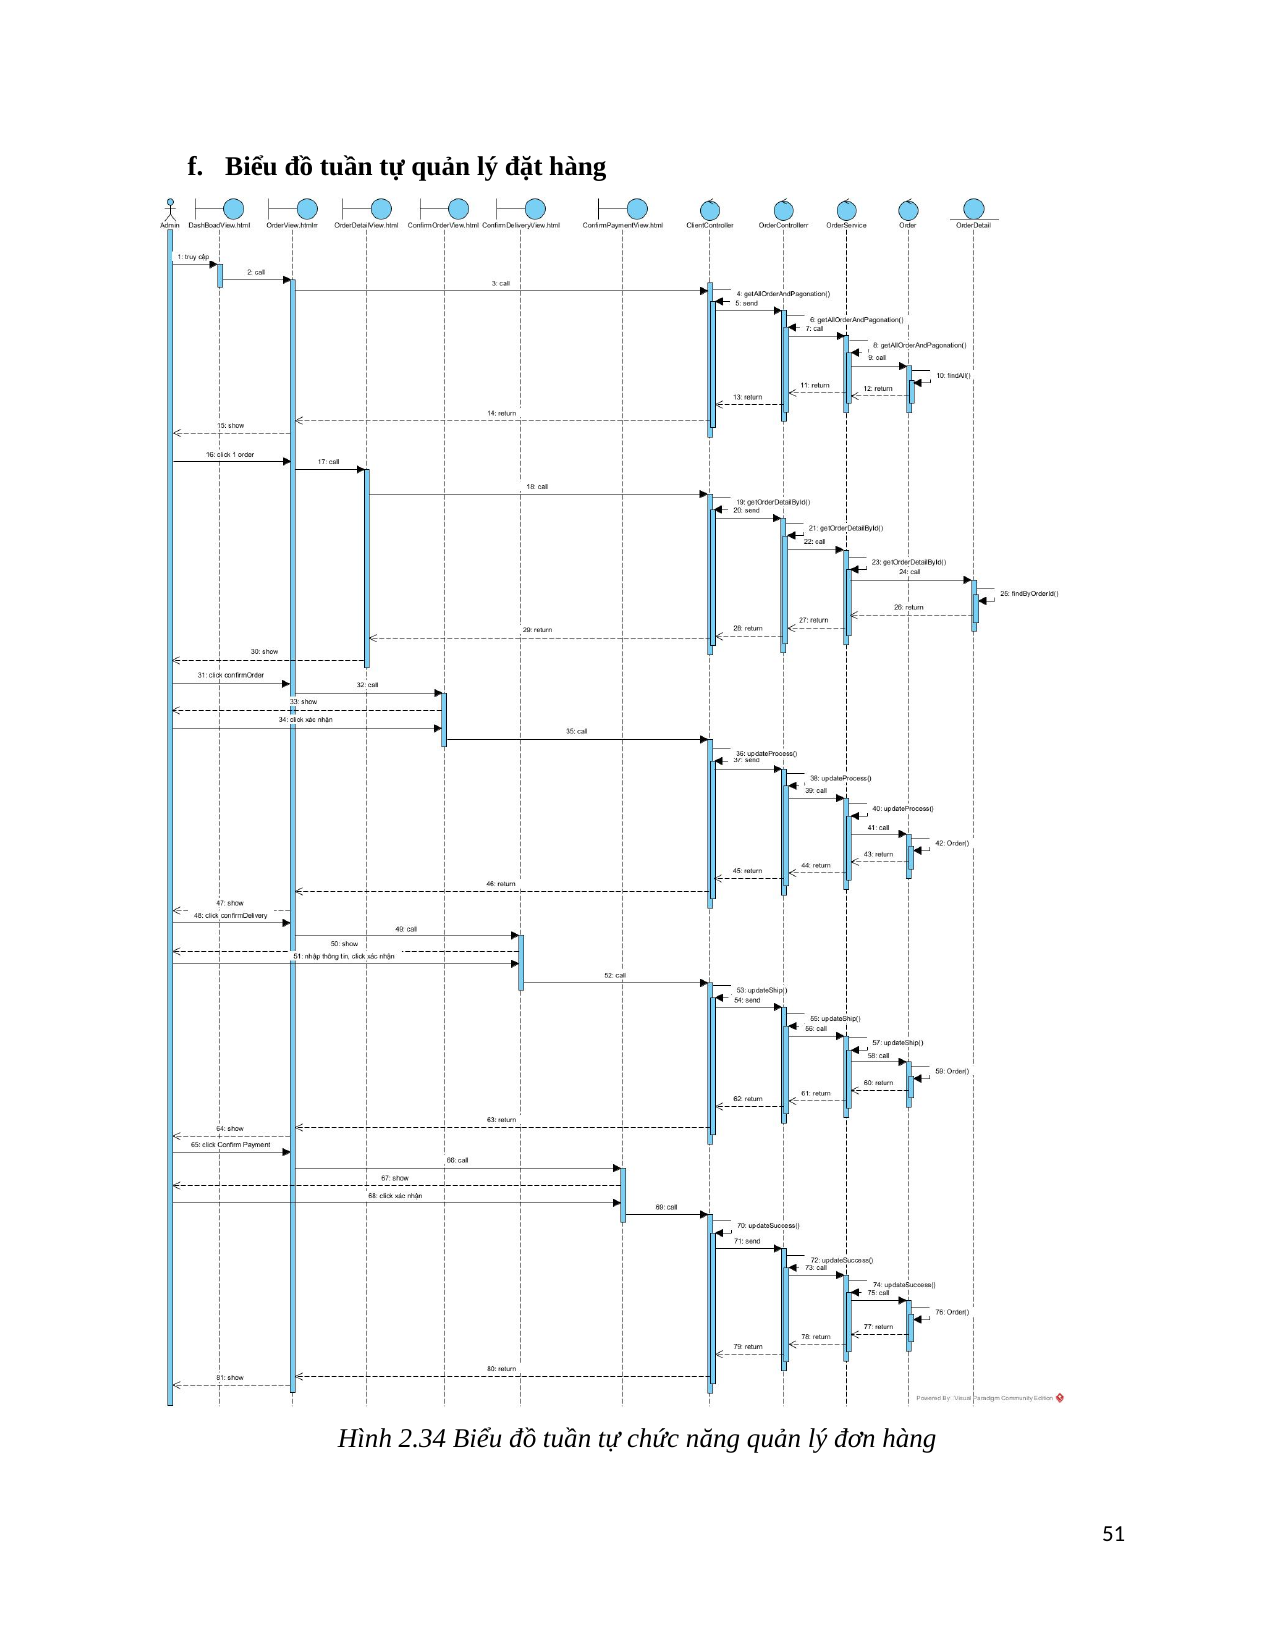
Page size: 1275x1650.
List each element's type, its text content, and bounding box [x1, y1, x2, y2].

list Biểu đồ tuần tự quản lý đặt hàng [187, 150, 1122, 181]
text Hình 2.34 Biểu đồ tuần tự chức năng quản lý đơn hàng [151, 1422, 1122, 1453]
picture [150, 197, 1067, 1408]
